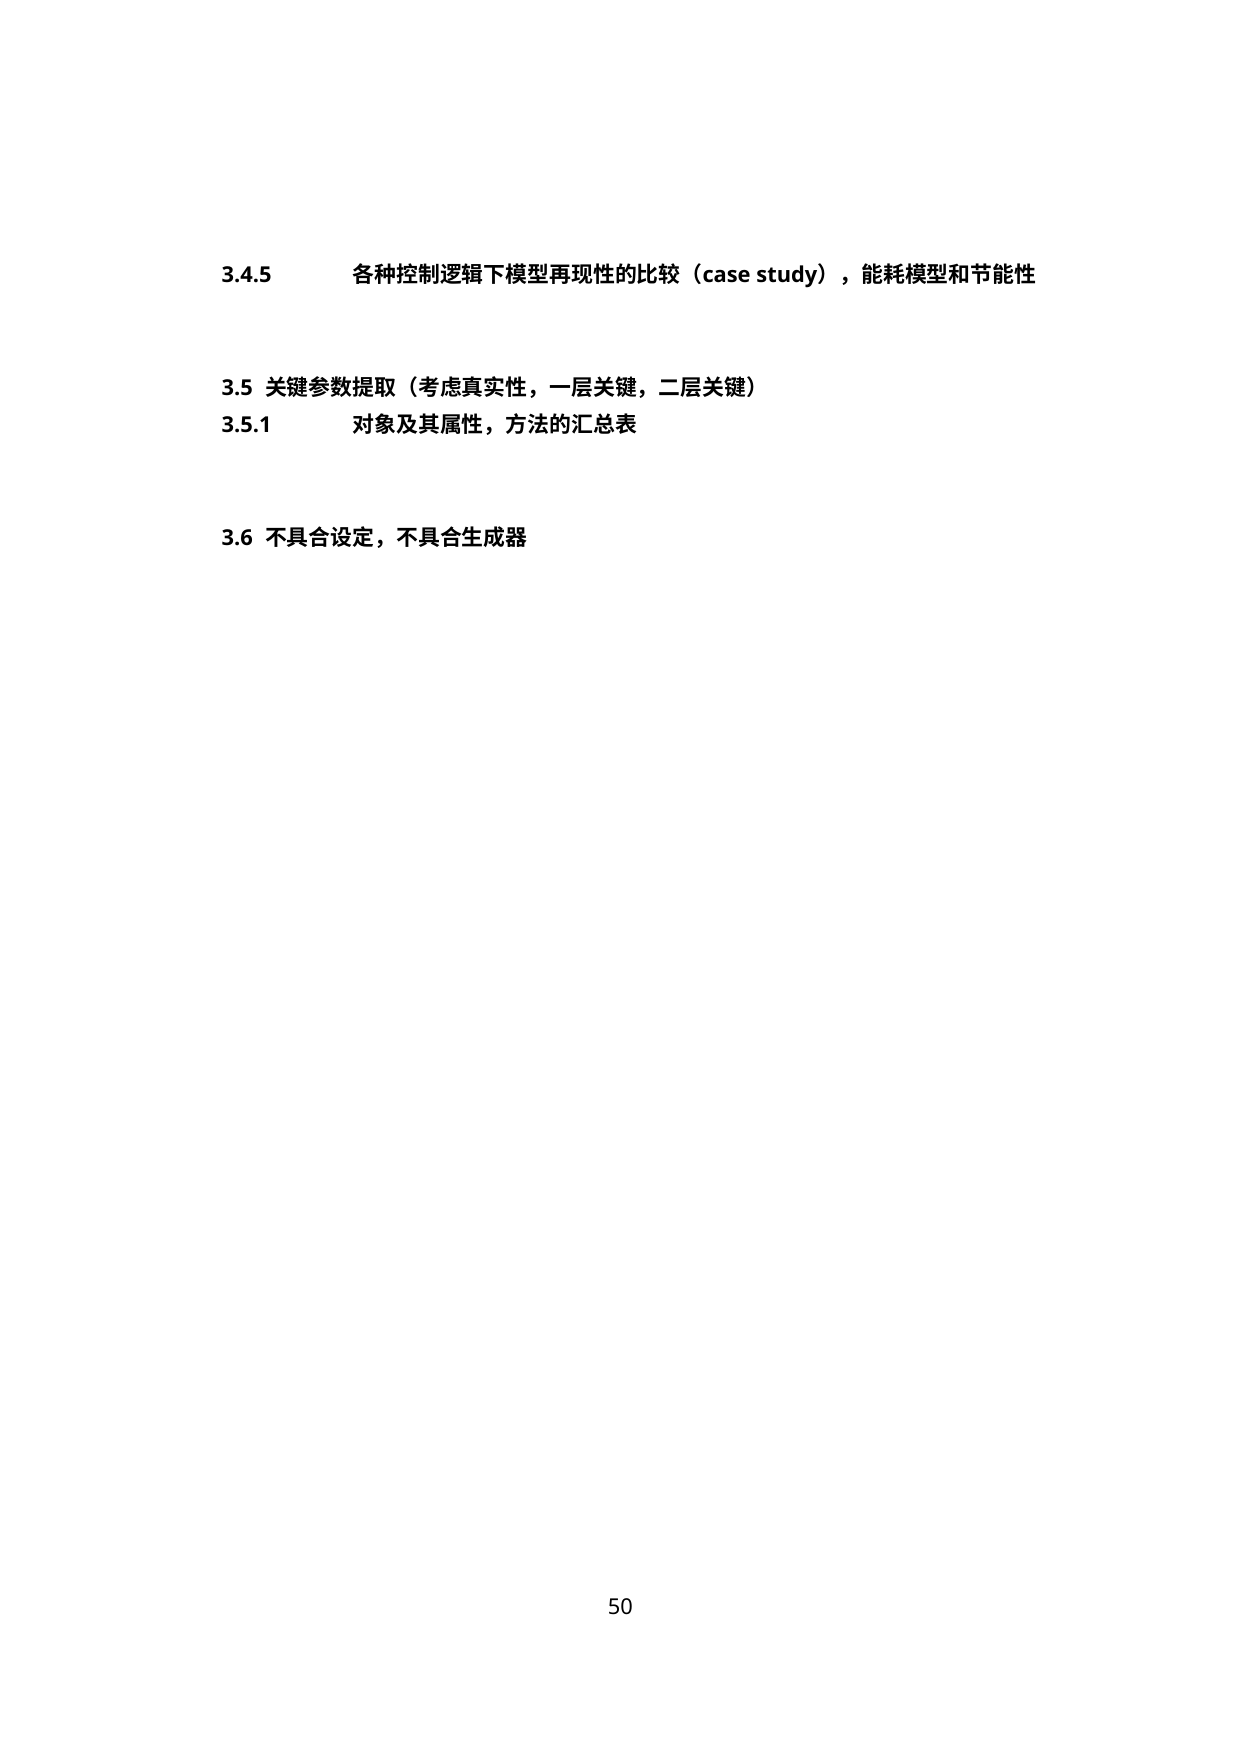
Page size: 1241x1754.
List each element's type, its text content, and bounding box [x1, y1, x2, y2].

subtitle 不具合设定，不具合生成器 [177, 517, 1063, 554]
subtitle 各种控制逻辑下模型再现性的比较（case study），能耗模型和节能性 [177, 254, 1063, 292]
subtitle 关键参数提取（考虑真实性，一层关键，二层关键） [177, 367, 1063, 404]
subtitle 对象及其属性，方法的汇总表 [177, 404, 1063, 442]
